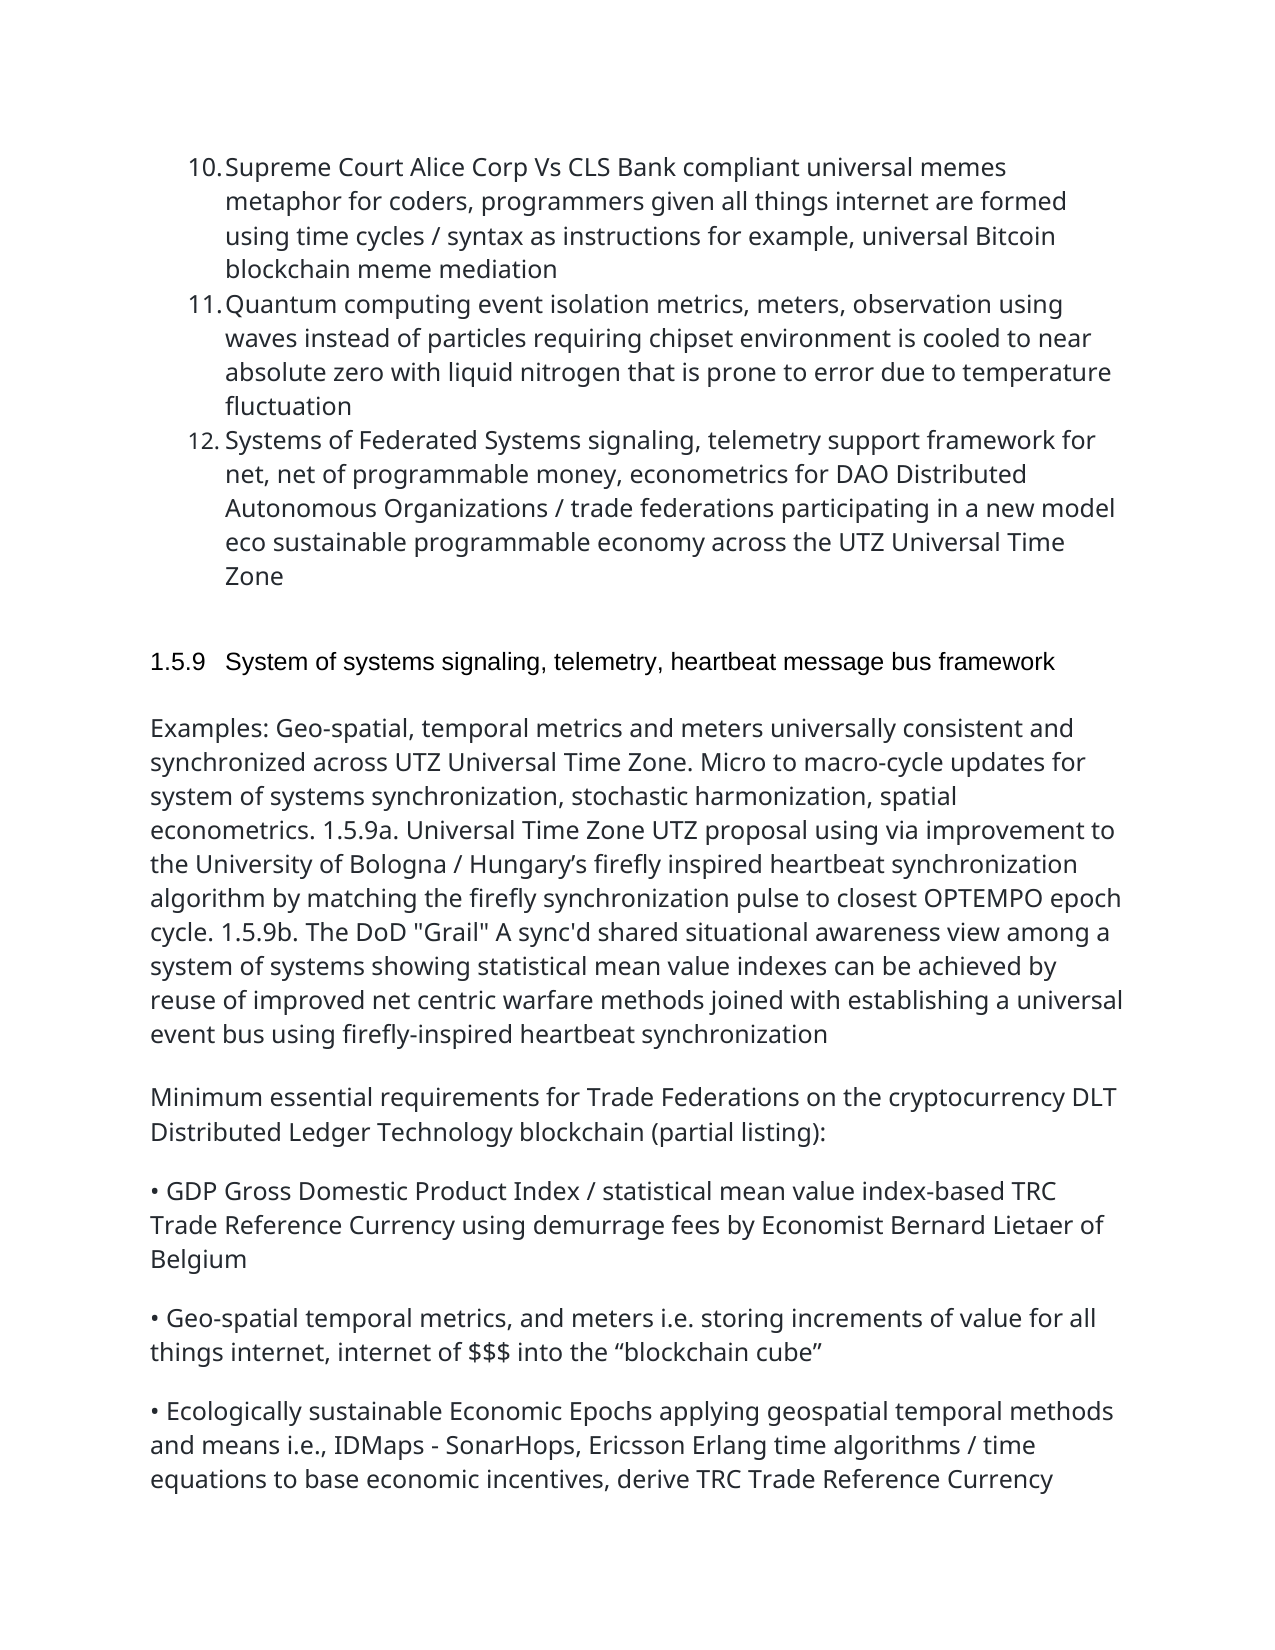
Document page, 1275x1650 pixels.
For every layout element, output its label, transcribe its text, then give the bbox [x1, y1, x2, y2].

list Quantum computing event isolation metrics, meters, observation using waves instead of particles requiring chipset environment is cooled to near absolute zero with liquid nitrogen that is prone to error due to temperature fluctuation [187, 286, 1125, 422]
text • Geo-spatial temporal metrics, and meters i.e. storing increments of value for all things internet, internet of $$$ into the “blockchain cube” [150, 1300, 1125, 1368]
text • GDP Gross Domestic Product Index / statistical mean value index-based TRC Trade Reference Currency using demurrage fees by Economist Bernard Lietaer of Belgium [150, 1173, 1125, 1275]
text Minimum essential requirements for Trade Federations on the cryptocurrency DLT Distributed Ledger Technology blockchain (partial listing): [150, 1080, 1125, 1148]
text Examples: Geo-spatial, temporal metrics and meters universally consistent and synchronized across UTZ Universal Time Zone. Micro to macro-cycle updates for system of systems synchronization, stochastic harmonization, spatial econometrics. 1.5.9a. Universal Time Zone UTZ proposal using via improvement to the University of Bologna / Hungary’s firefly inspired heartbeat synchronization algorithm by matching the firefly synchronization pulse to closest OPTEMPO epoch cycle. 1.5.9b. The DoD "Grail" A sync'd shared situational awareness view among a system of systems showing statistical mean value indexes can be achieved by reuse of improved net centric warfare methods joined with establishing a universal event bus using firefly-inspired heartbeat synchronization [150, 710, 1125, 1051]
text 1.5.9 System of systems signaling, telemetry, heartbeat message bus framework [150, 647, 1125, 675]
list Supreme Court Alice Corp Vs CLS Bank compliant universal memes metaphor for coders, programmers given all things internet are formed using time cycles / syntax as instructions for example, universal Bitcoin blockchain meme mediation [187, 150, 1125, 286]
list Systems of Federated Systems signaling, telemetry support framework for net, net of programmable money, econometrics for DAO Distributed Autonomous Organizations / trade federations participating in a new model eco sustainable programmable economy across the UTZ Universal Time Zone [187, 422, 1125, 593]
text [150, 1393, 1125, 1496]
